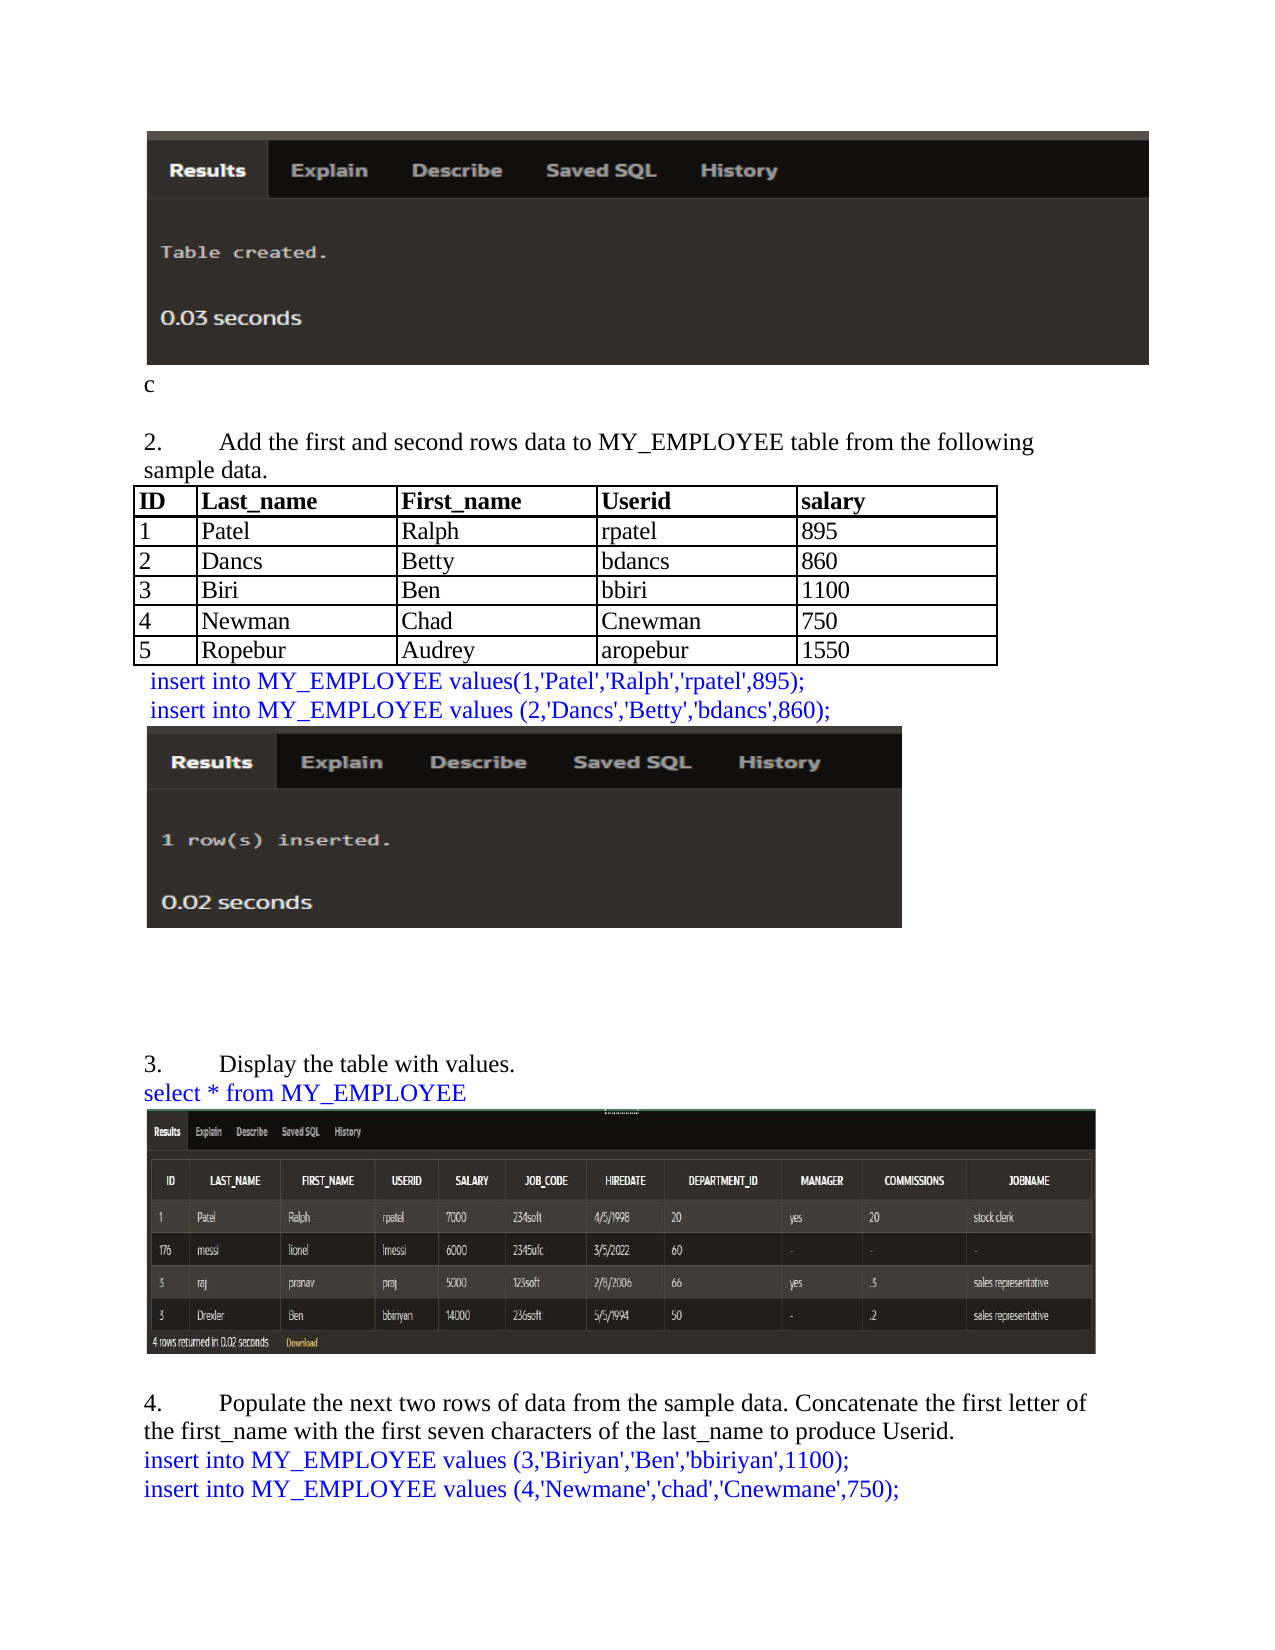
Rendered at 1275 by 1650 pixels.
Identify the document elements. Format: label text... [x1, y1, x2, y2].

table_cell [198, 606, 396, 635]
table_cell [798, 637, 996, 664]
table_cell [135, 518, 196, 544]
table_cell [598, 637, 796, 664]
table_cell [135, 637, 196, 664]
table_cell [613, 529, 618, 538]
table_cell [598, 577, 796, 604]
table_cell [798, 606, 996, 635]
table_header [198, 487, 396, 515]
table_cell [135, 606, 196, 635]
text insert into MY_EMPLOYEE values (3,'Biriyan','Ben','bbiriyan',1100); insert into MY_EMPLOYEE values (4,'Newmane','chad','Cnewmane',750); [144, 1445, 900, 1503]
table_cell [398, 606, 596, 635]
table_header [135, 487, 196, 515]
picture [146, 726, 902, 928]
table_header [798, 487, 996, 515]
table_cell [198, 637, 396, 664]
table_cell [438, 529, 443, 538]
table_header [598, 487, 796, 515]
text c [144, 369, 1275, 398]
picture [146, 131, 1149, 365]
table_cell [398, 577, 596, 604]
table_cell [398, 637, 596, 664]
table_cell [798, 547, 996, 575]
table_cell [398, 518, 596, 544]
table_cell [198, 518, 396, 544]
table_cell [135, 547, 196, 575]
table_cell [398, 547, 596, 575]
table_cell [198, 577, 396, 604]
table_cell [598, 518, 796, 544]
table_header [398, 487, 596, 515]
list Add the first and second rows data to MY_EMPLOYEE table from the following sample data. [144, 427, 1110, 484]
picture [146, 1109, 1096, 1354]
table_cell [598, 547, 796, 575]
list Display the table with values. select * from MY_EMPLOYEE [144, 1049, 515, 1107]
list Populate the next two rows of data from the sample data. Concatenate the first letter of the first_name with the first seven characters of the last_name to produce Userid. [144, 1388, 1122, 1445]
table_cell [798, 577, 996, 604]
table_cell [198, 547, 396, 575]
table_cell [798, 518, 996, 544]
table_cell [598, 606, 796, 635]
text insert into MY_EMPLOYEE values(1,'Patel','Ralph','rpatel',895); insert into MY_EMPLOYEE values (2,'Dancs','Betty','bdancs',860); [150, 666, 832, 724]
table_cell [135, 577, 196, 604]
